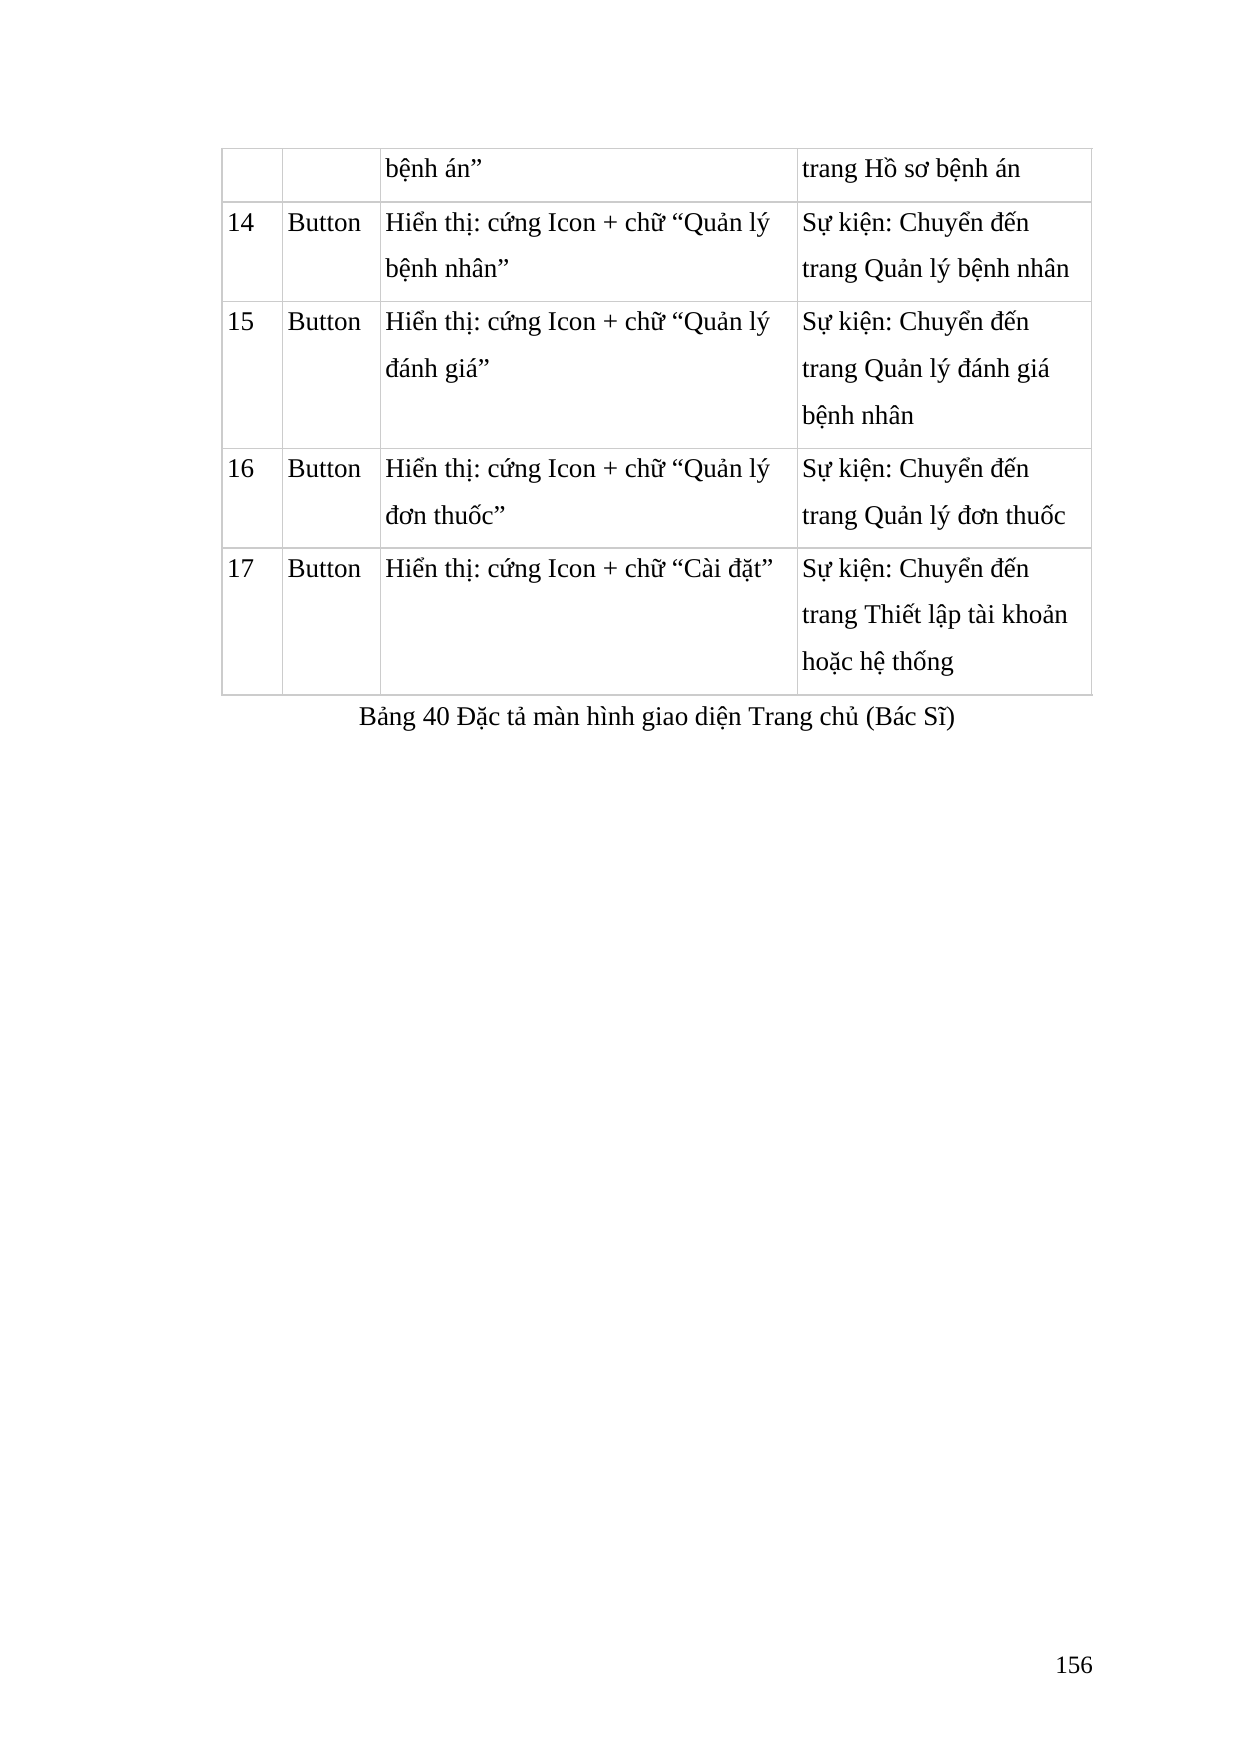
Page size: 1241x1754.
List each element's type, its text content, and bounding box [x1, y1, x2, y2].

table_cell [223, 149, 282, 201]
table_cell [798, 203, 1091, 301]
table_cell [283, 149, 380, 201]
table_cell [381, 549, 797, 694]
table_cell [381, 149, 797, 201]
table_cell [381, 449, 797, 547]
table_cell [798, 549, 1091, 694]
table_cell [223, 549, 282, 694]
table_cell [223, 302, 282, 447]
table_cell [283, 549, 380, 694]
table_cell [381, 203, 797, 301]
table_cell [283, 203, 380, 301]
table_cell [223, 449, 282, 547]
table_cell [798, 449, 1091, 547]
text Bảng 40 Đặc tả màn hình giao diện Trang chủ (Bác Sĩ) [221, 699, 1092, 731]
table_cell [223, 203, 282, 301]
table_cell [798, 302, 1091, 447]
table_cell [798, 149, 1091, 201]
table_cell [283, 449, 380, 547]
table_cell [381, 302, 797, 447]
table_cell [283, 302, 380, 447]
